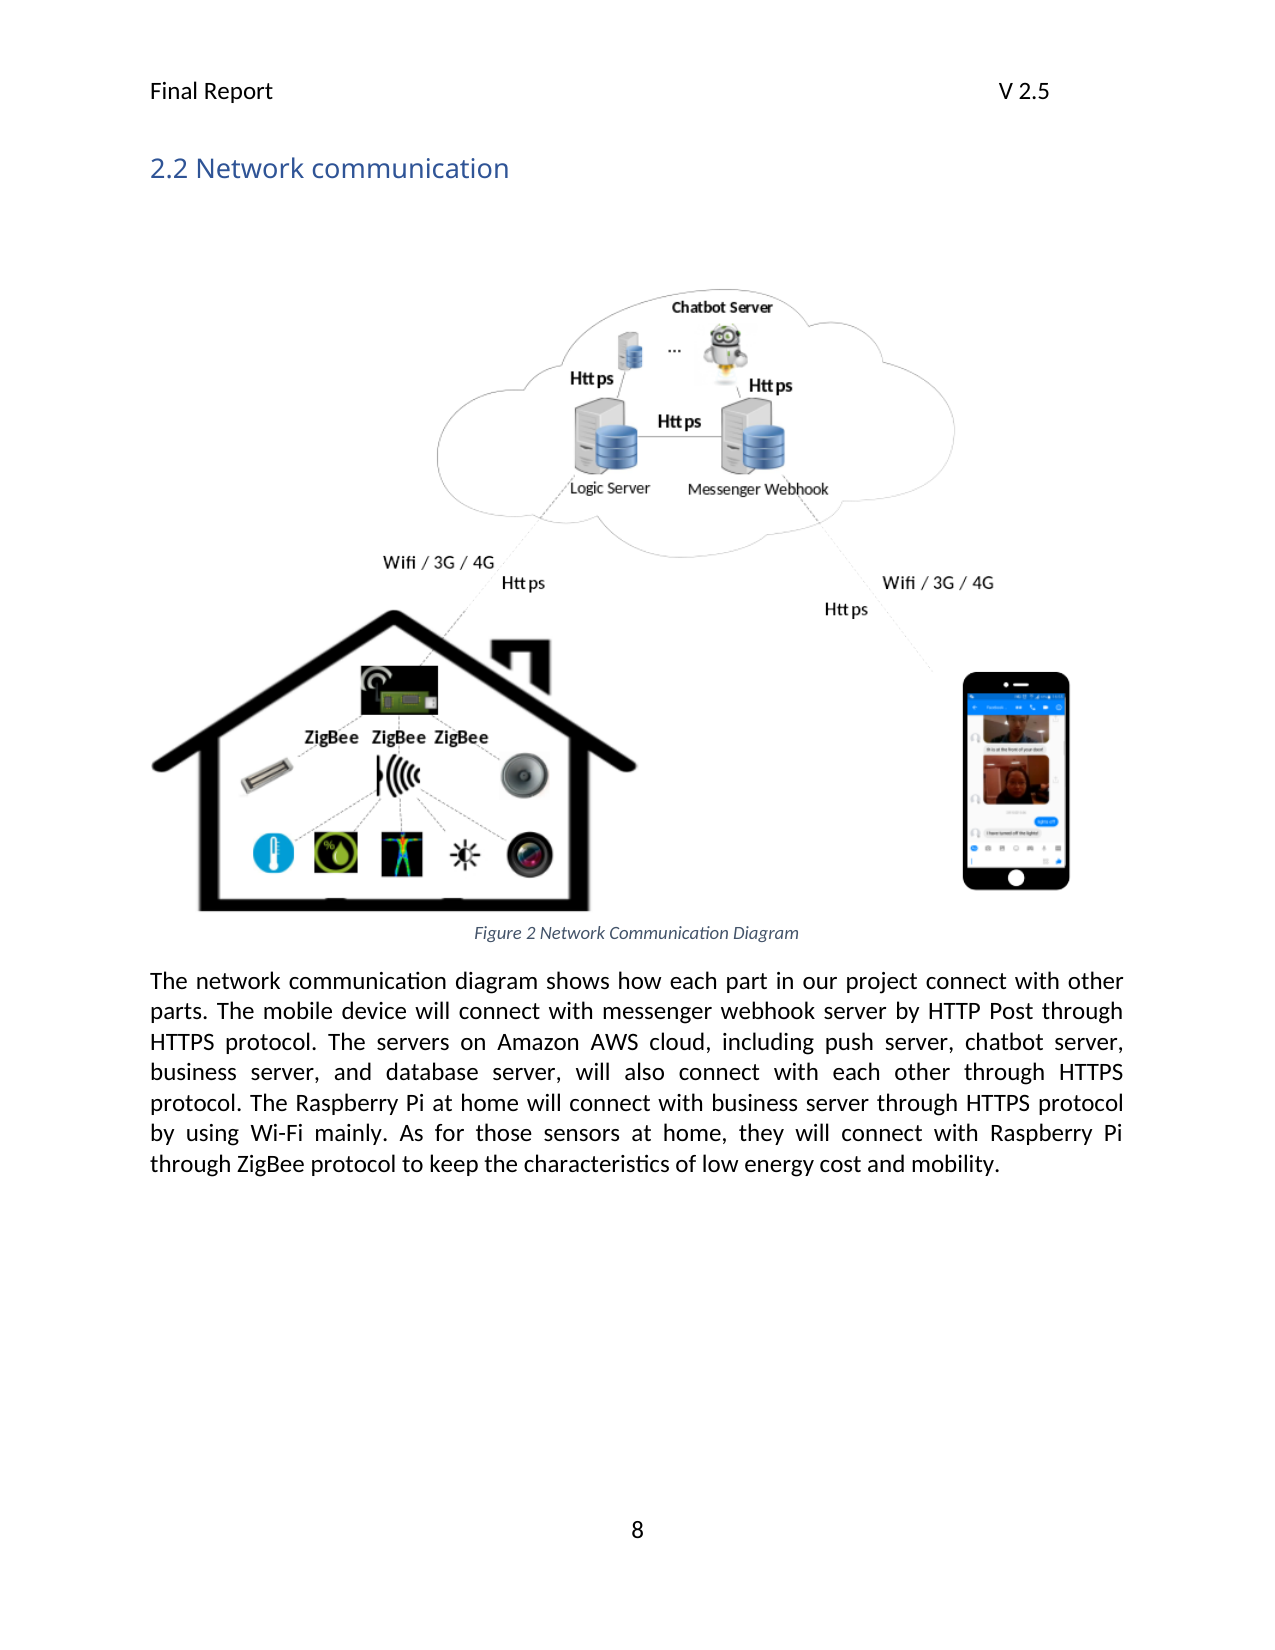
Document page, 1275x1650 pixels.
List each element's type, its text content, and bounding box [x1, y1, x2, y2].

text The network communication diagram shows how each part in our project connect with other parts. The mobile device will connect with messenger webhook server by HTTP Post through HTTPS protocol. The servers on Amazon AWS cloud, including push server, chatbot server, business server, and database server, will also connect with each other through HTTPS protocol. The Raspberry Pi at home will connect with business server through HTTPS protocol by using Wi-Fi mainly. As for those sensors at home, they will connect with Raspberry Pi through ZigBee protocol to keep the characteristics of low energy cost and mobility. [150, 965, 1125, 1179]
subtitle 2.2 Network communication [150, 150, 1125, 187]
